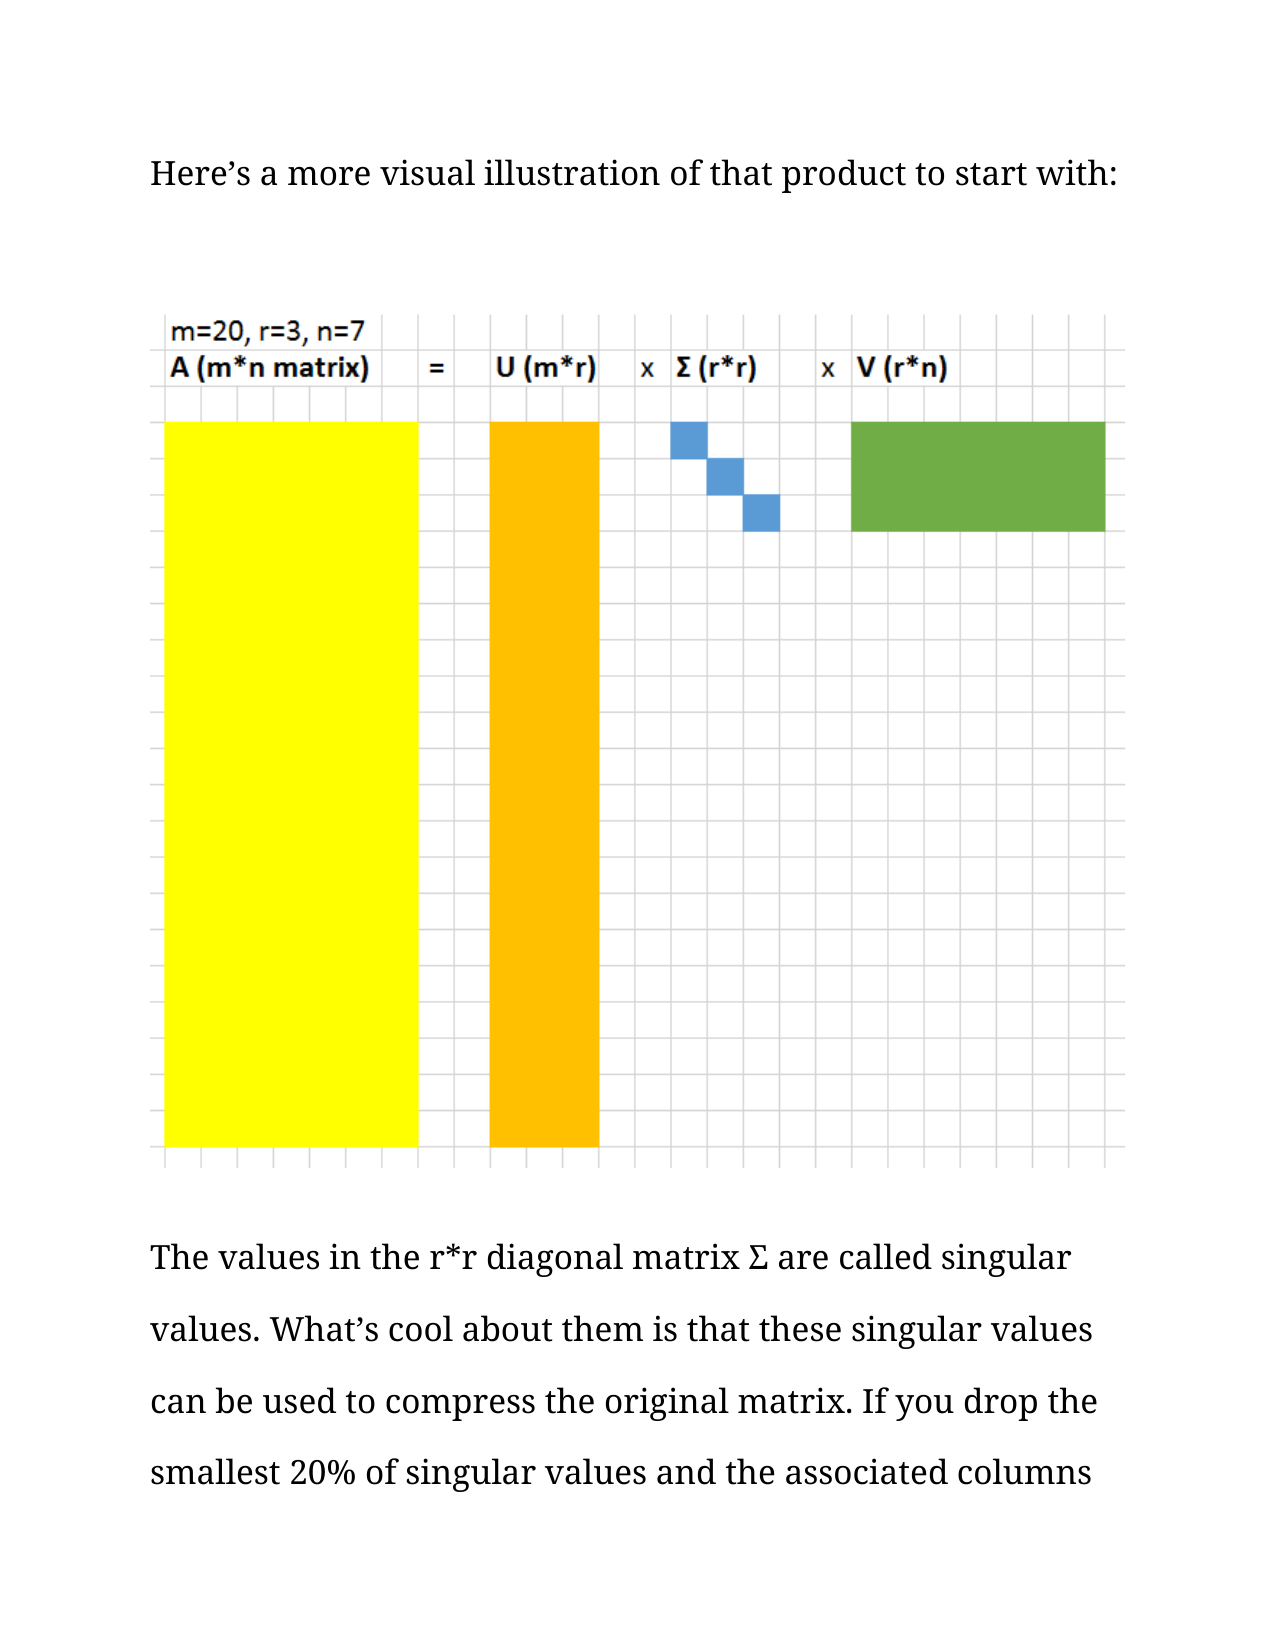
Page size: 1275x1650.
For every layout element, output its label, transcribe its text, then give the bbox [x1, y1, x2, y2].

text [150, 1234, 1125, 1494]
picture [150, 309, 1125, 1168]
text Here’s a more visual illustration of that product to start with: [150, 150, 1125, 195]
